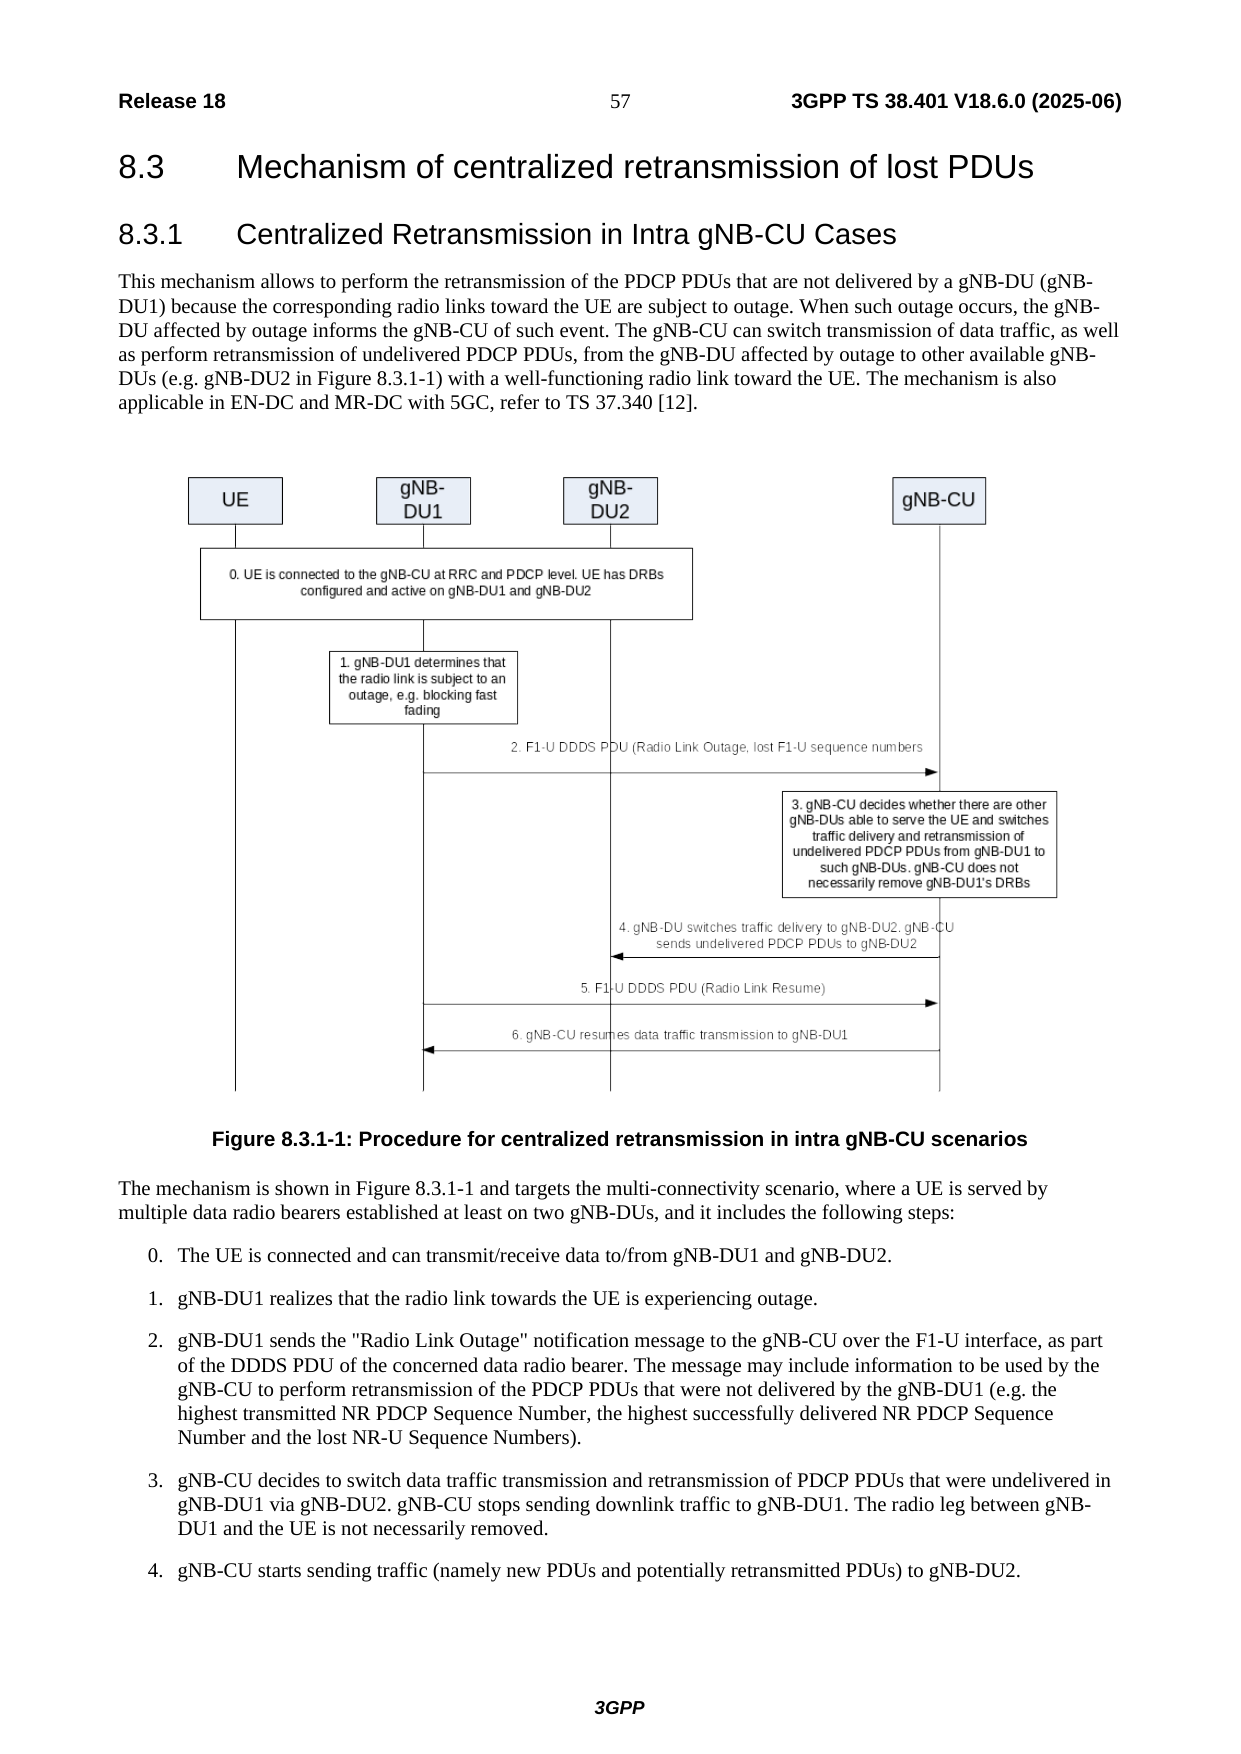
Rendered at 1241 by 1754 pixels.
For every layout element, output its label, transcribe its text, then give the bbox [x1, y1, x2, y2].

text 4. gNB-CU starts sending traffic (namely new PDUs and potentially retransmitted PDUs) to gNB-DU2. [148, 1558, 1122, 1582]
text 2. gNB-DU1 sends the "Radio Link Outage" notification message to the gNB-CU over the F1-U interface, as part of the DDDS PDU of the concerned data radio bearer. The message may include information to be used by the gNB-CU to perform retransmission of the PDCP PDUs that were not delivered by the gNB-DU1 (e.g. the highest transmitted NR PDCP Sequence Number, the highest successfully delivered NR PDCP Sequence Number and the lost NR-U Sequence Numbers). [148, 1328, 1122, 1449]
subtitle 8.3.1 Centralized Retransmission in Intra gNB-CU Cases [118, 217, 1122, 251]
text 1. gNB-DU1 realizes that the radio link towards the UE is experiencing outage. [148, 1286, 1122, 1310]
text Figure 8.3.1-1: Procedure for centralized retransmission in intra gNB-CU scenarios [118, 1127, 1122, 1151]
text 3. gNB-CU decides to switch data traffic transmission and retransmission of PDCP PDUs that were undelivered in gNB-DU1 via gNB-DU2. gNB-CU stops sending downlink traffic to gNB-DU1. The radio leg between gNB-DU1 and the UE is not necessarily removed. [148, 1467, 1122, 1540]
subtitle 8.3 Mechanism of centralized retransmission of lost PDUs [118, 147, 1122, 186]
text 0. The UE is connected and can transmit/receive data to/from gNB-DU1 and gNB-DU2. [148, 1243, 1122, 1267]
text This mechanism allows to perform the retransmission of the PDCP PDUs that are not delivered by a gNB-DU (gNB-DU1) because the corresponding radio links toward the UE are subject to outage. When such outage occurs, the gNB-DU affected by outage informs the gNB-CU of such event. The gNB-CU can switch transmission of data traffic, as well as perform retransmission of undelivered PDCP PDUs, from the gNB-DU affected by outage to other available gNB-DUs (e.g. gNB-DU2 in Figure 8.3.1-1) with a well-functioning radio link toward the UE. The mechanism is also applicable in EN-DC and MR-DC with 5GC, refer to TS 37.340 [12]. [118, 269, 1122, 414]
text The mechanism is shown in Figure 8.3.1-1 and targets the multi-connectivity scenario, where a UE is served by multiple data radio bearers established at least on two gNB-DUs, and it includes the following steps: [118, 1176, 1122, 1224]
